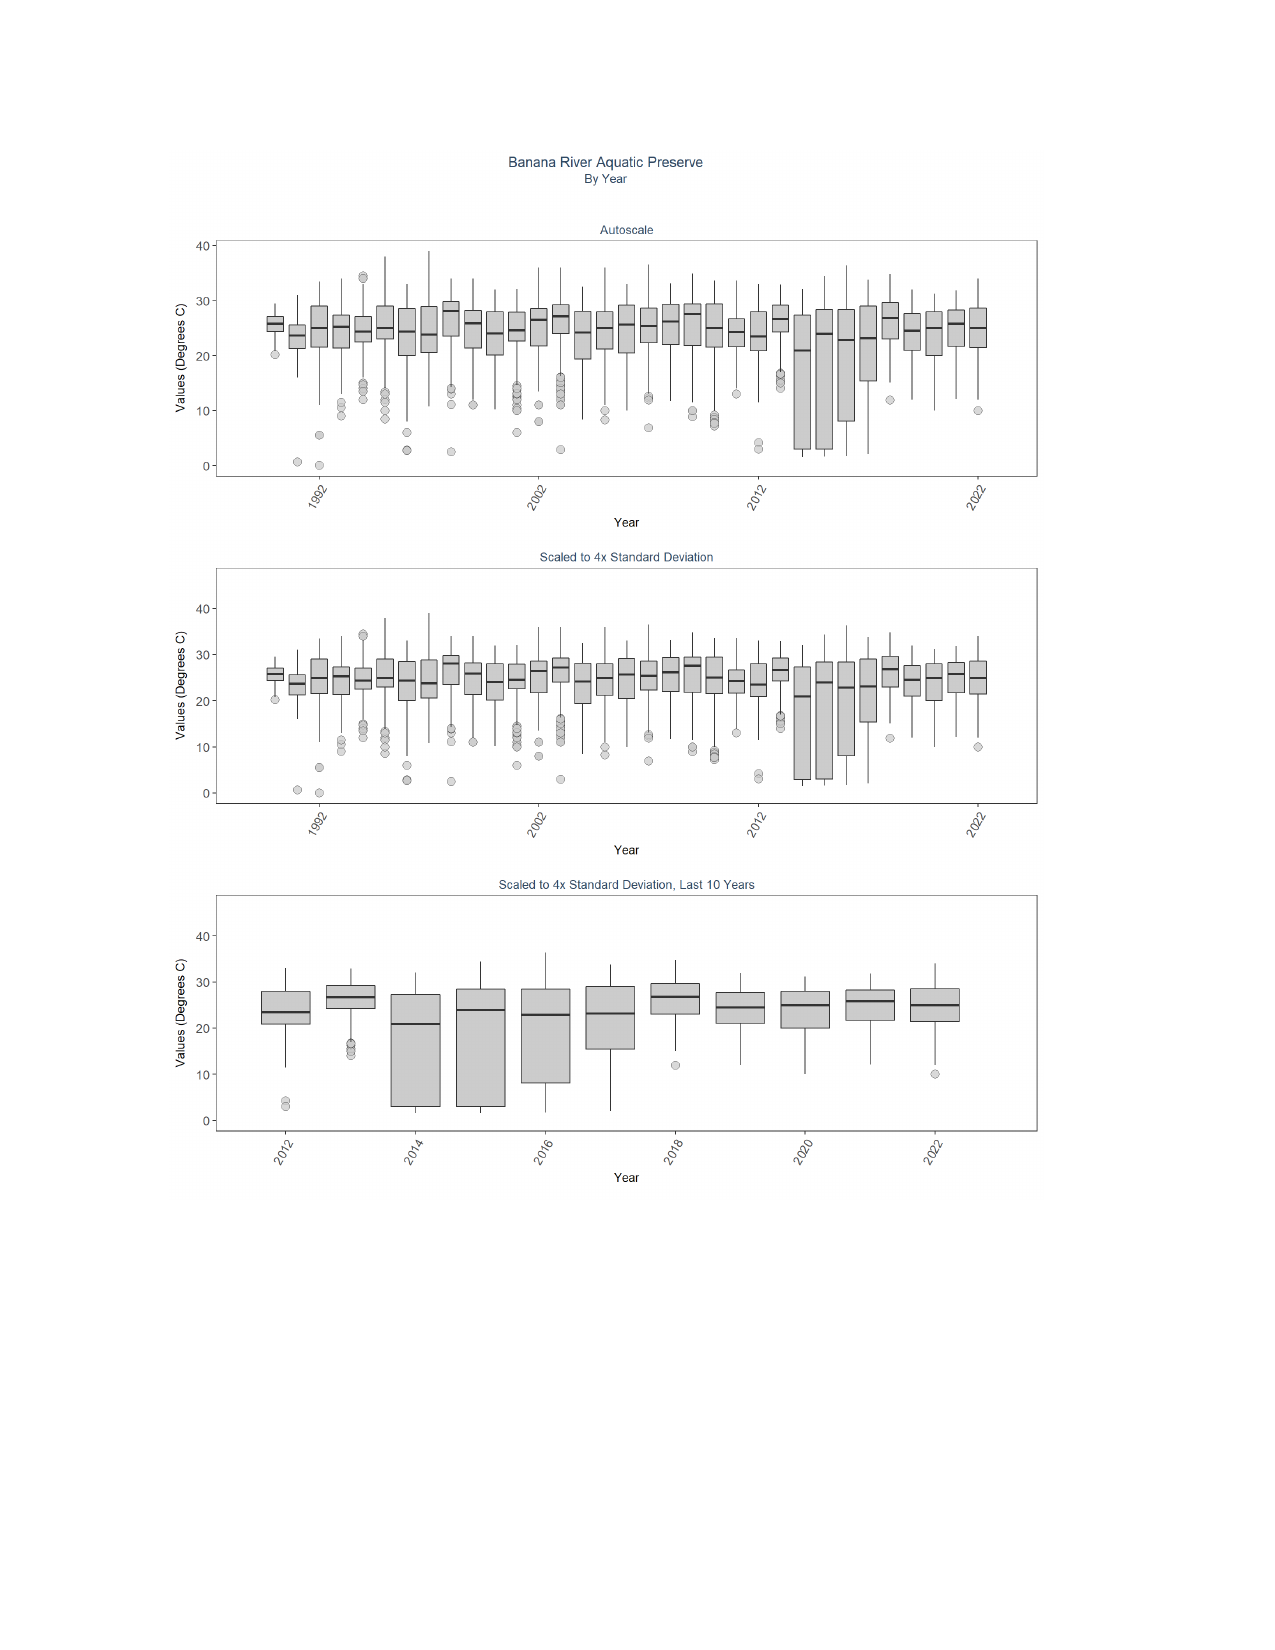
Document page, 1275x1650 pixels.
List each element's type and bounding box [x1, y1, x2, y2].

picture [168, 150, 1044, 1200]
